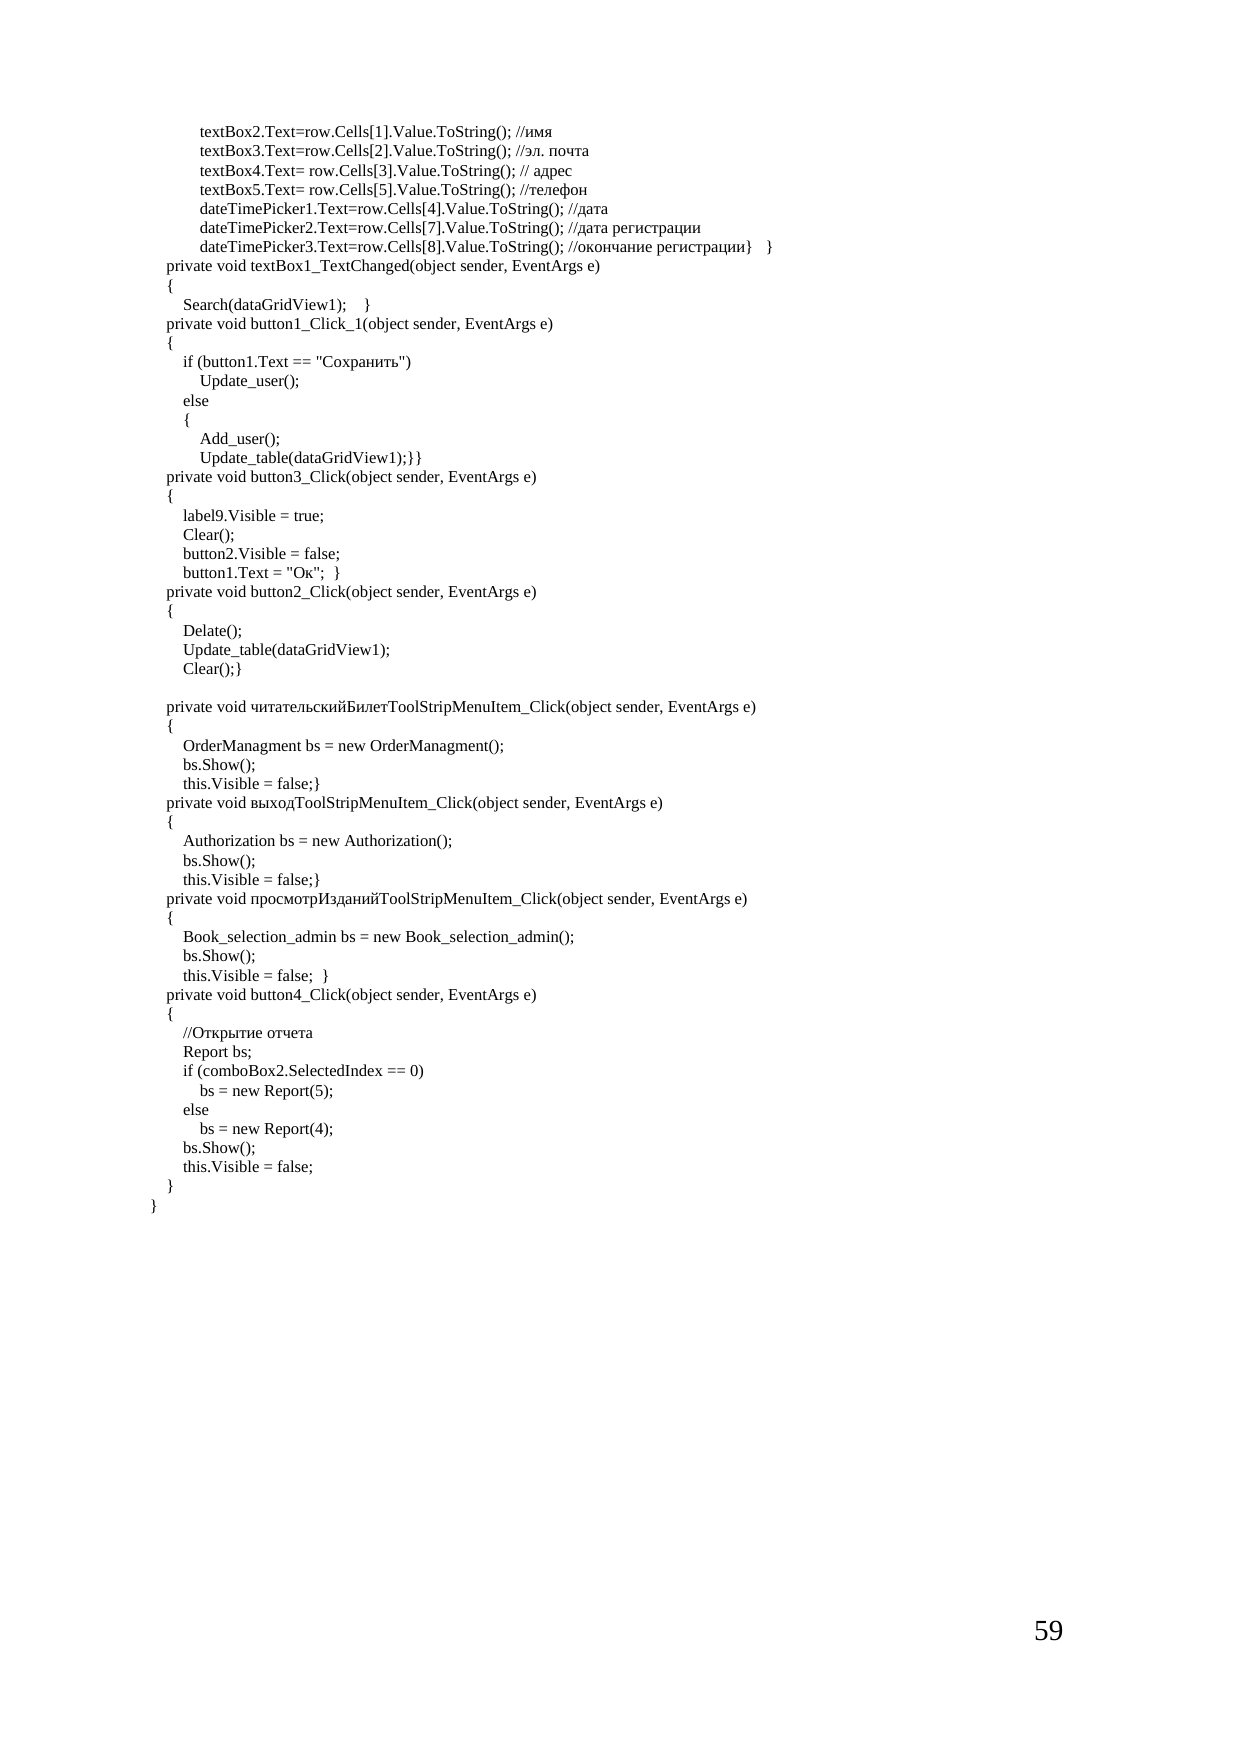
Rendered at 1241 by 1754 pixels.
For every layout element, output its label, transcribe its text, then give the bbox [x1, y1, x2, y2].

text label9.Visible = true; [59, 505, 1063, 524]
text Update_user(); [59, 371, 1063, 390]
text bs.Show(); [59, 946, 1063, 965]
text private void button1_Click_1(object sender, EventArgs e) [59, 314, 1063, 333]
text OrderManagment bs = new OrderManagment(); [59, 735, 1063, 754]
text Clear(); [59, 524, 1063, 544]
text this.Visible = false;} [59, 869, 1063, 889]
text textBox5.Text= row.Cells[5].Value.ToString(); //телефон [59, 179, 1063, 199]
text { [59, 601, 1063, 620]
text Authorization bs = new Authorization(); [59, 831, 1063, 850]
text Update_table(dataGridView1); [59, 639, 1063, 659]
text { [59, 812, 1063, 831]
text private void выходToolStripMenuItem_Click(object sender, EventArgs e) [59, 793, 1063, 812]
text Delate(); [59, 620, 1063, 639]
text textBox3.Text=row.Cells[2].Value.ToString(); //эл. почта [59, 141, 1063, 160]
text } [59, 1176, 1063, 1195]
text this.Visible = false; } [59, 965, 1063, 984]
text else [59, 390, 1063, 409]
text { [59, 1004, 1063, 1023]
text bs.Show(); [59, 1138, 1063, 1157]
text { [59, 716, 1063, 735]
text Update_table(dataGridView1);}} [59, 448, 1063, 467]
text private void button3_Click(object sender, EventArgs e) [59, 467, 1063, 486]
text dateTimePicker1.Text=row.Cells[4].Value.ToString(); //дата [59, 199, 1063, 218]
text textBox2.Text=row.Cells[1].Value.ToString(); //имя [59, 122, 1063, 141]
text bs.Show(); [59, 754, 1063, 774]
text { [59, 486, 1063, 505]
text button2.Visible = false; [59, 544, 1063, 563]
text Book_selection_admin bs = new Book_selection_admin(); [59, 927, 1063, 946]
text textBox4.Text= row.Cells[3].Value.ToString(); // адрес [59, 160, 1063, 179]
text if (comboBox2.SelectedIndex == 0) [59, 1061, 1063, 1080]
text dateTimePicker2.Text=row.Cells[7].Value.ToString(); //дата регистрации [59, 218, 1063, 237]
text bs.Show(); [59, 850, 1063, 869]
text bs = new Report(5); [59, 1080, 1063, 1099]
text { [59, 908, 1063, 927]
text private void читательскийБилетToolStripMenuItem_Click(object sender, EventArgs e) [59, 697, 1063, 716]
text this.Visible = false;} [59, 774, 1063, 793]
text { [59, 333, 1063, 352]
text { [59, 275, 1063, 294]
text dateTimePicker3.Text=row.Cells[8].Value.ToString(); //окончание регистрации} } [59, 237, 1063, 256]
text Add_user(); [59, 429, 1063, 448]
text private void button4_Click(object sender, EventArgs e) [59, 984, 1063, 1004]
text button1.Text = "Ок"; } [59, 563, 1063, 582]
text } [59, 1195, 1063, 1214]
text { [59, 409, 1063, 429]
text Report bs; [59, 1042, 1063, 1061]
text private void просмотрИзданийToolStripMenuItem_Click(object sender, EventArgs e) [59, 889, 1063, 908]
text this.Visible = false; [59, 1157, 1063, 1176]
text else [59, 1099, 1063, 1119]
text bs = new Report(4); [59, 1119, 1063, 1138]
text private void textBox1_TextChanged(object sender, EventArgs e) [59, 256, 1063, 275]
text //Открытие отчета [59, 1023, 1063, 1042]
text if (button1.Text == "Сохранить") [59, 352, 1063, 371]
text Search(dataGridView1); } [59, 294, 1063, 314]
text private void button2_Click(object sender, EventArgs e) [59, 582, 1063, 601]
text Clear();} [59, 659, 1063, 678]
